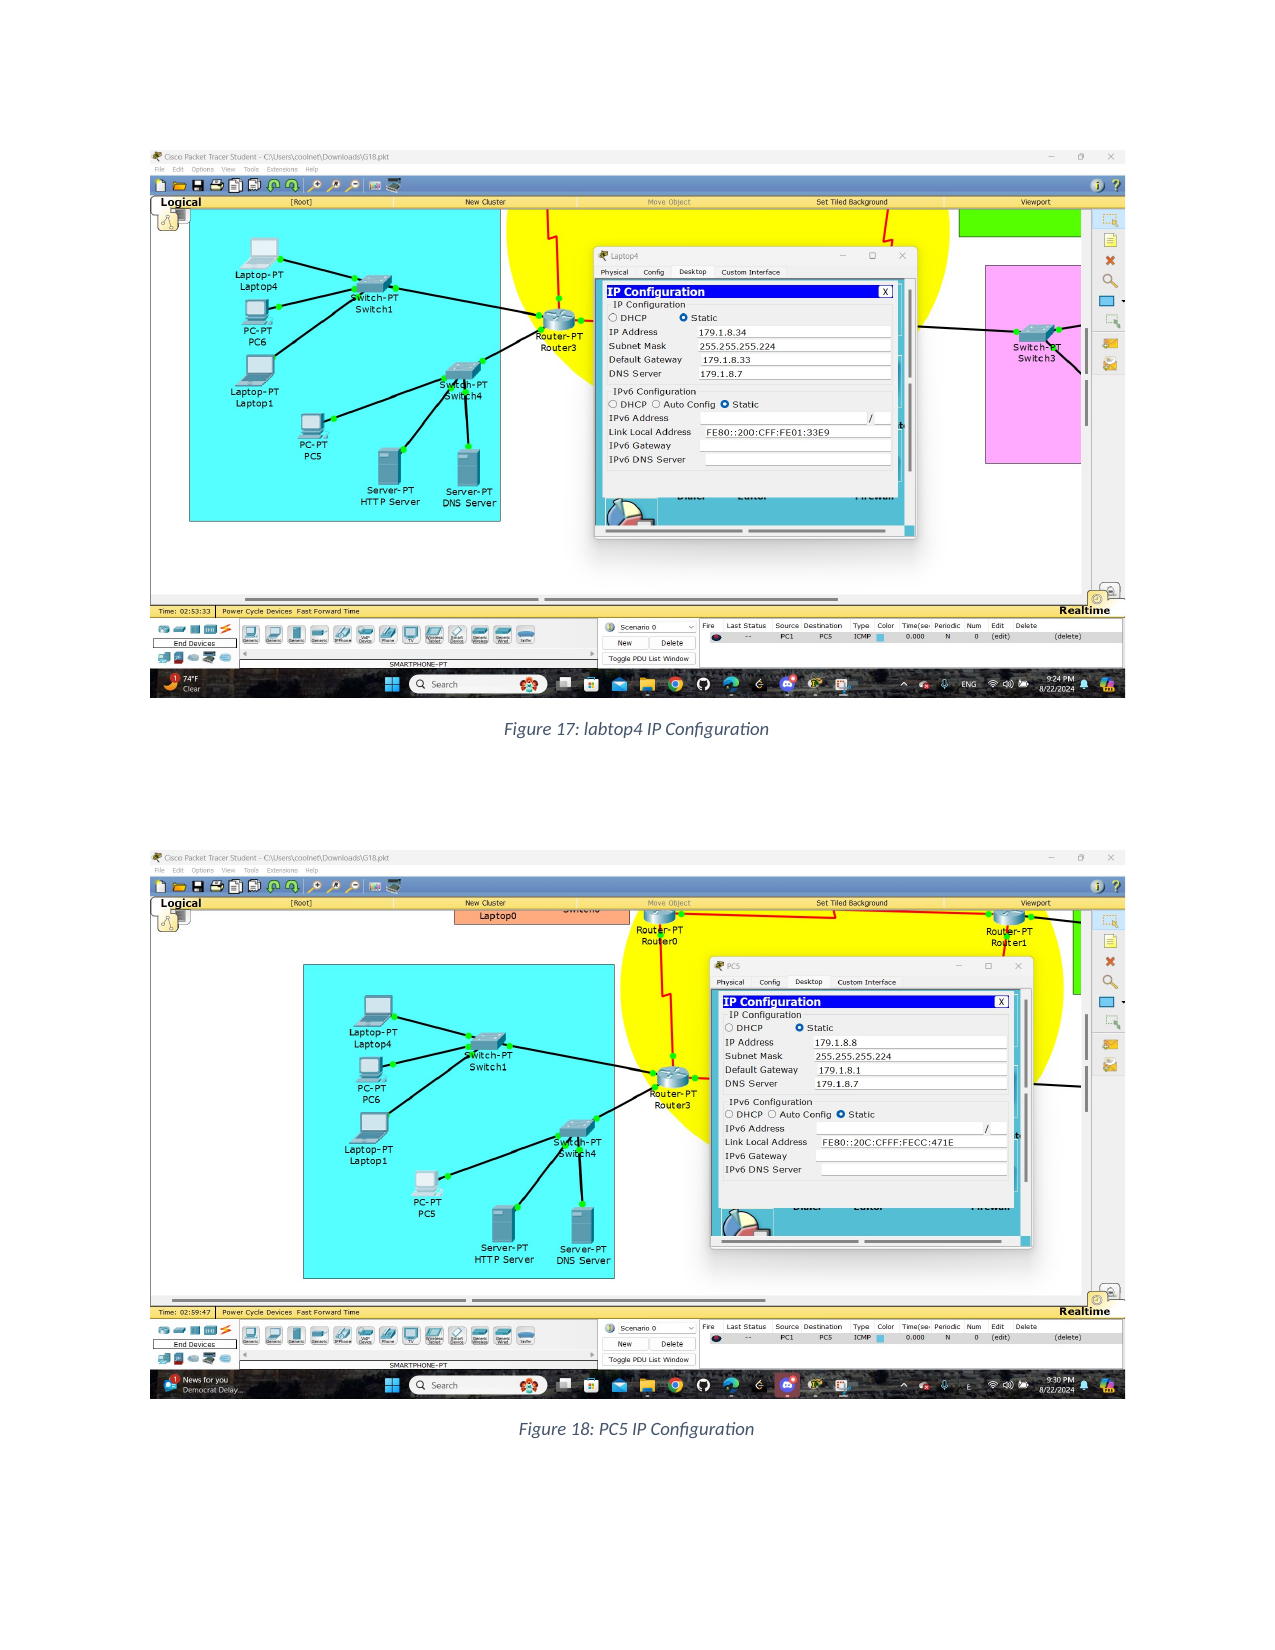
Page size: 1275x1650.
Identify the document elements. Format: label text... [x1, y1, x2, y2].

picture [150, 850, 1125, 1399]
picture [150, 150, 1125, 698]
